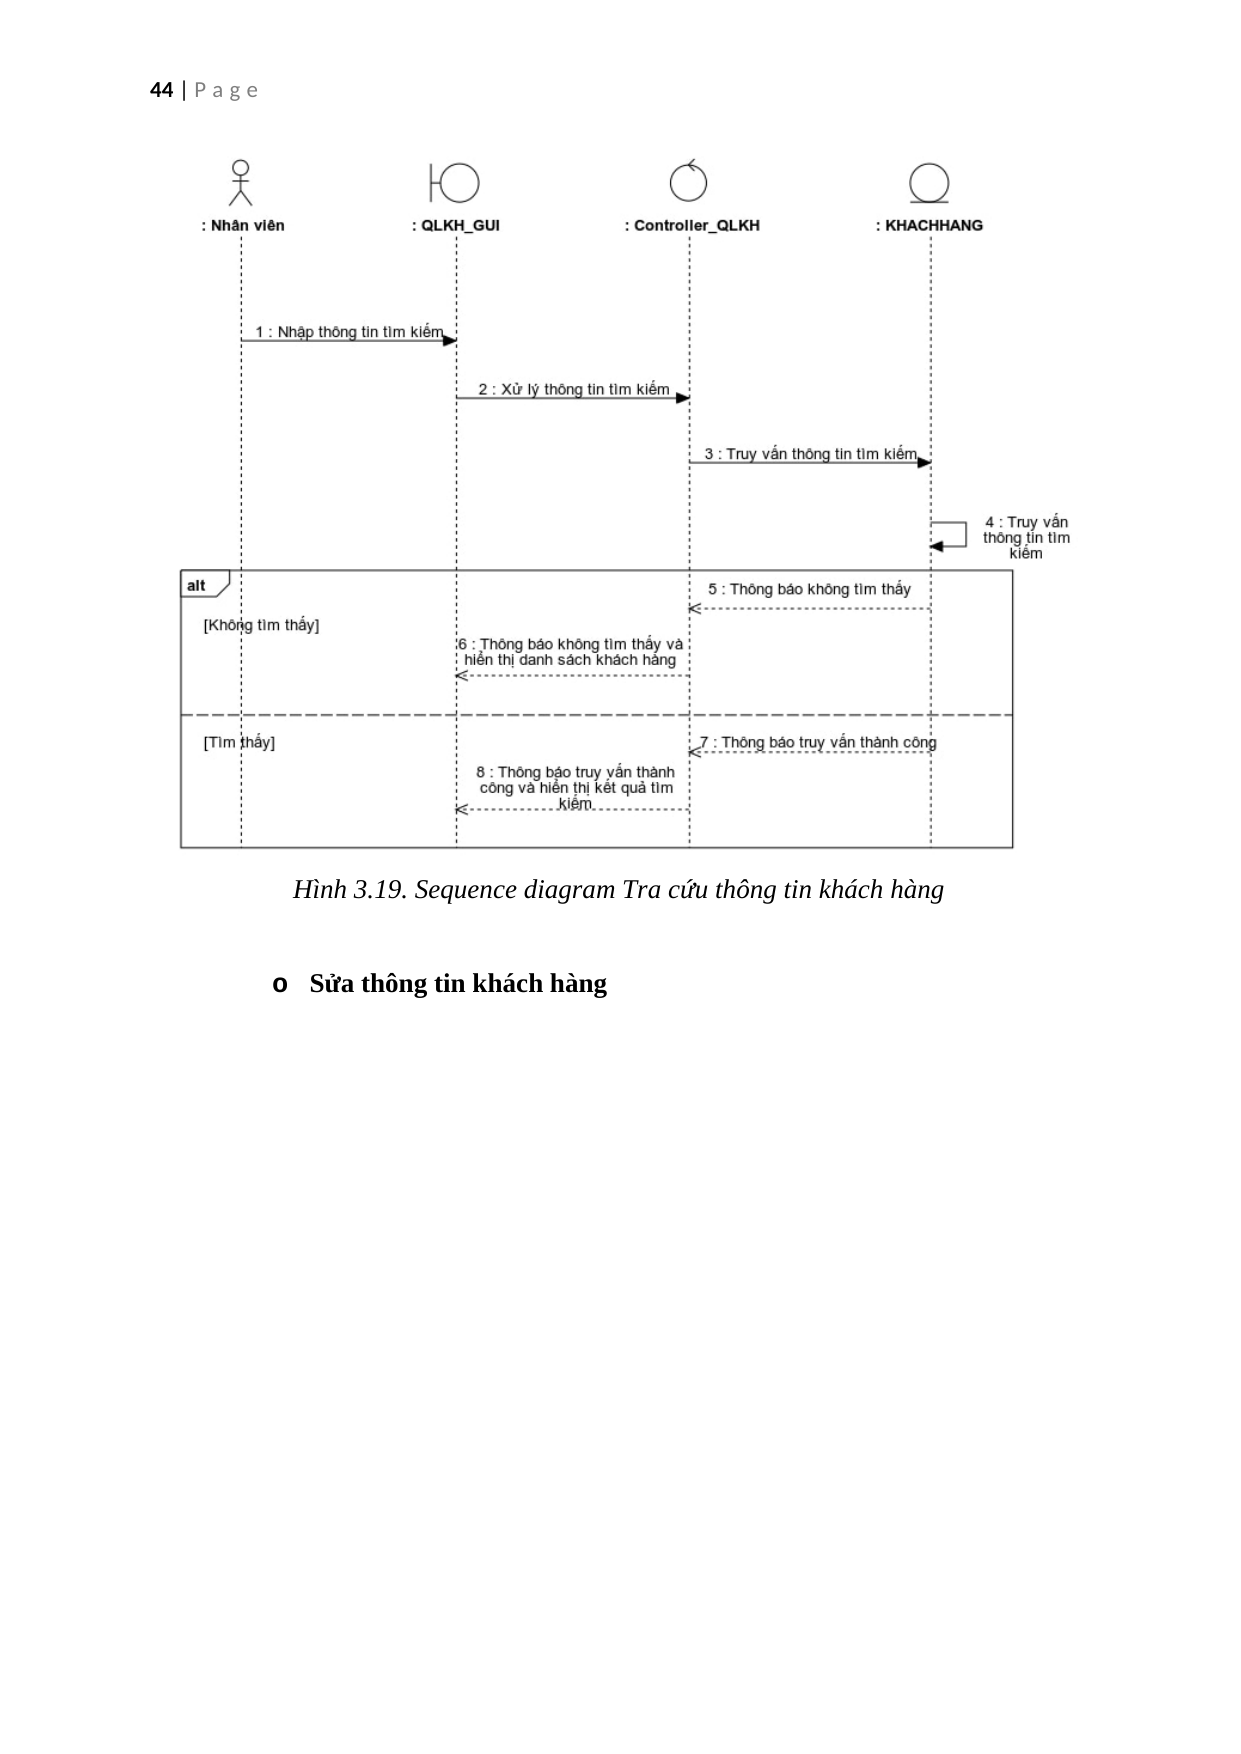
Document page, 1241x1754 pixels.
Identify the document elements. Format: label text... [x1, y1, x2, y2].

list Hình 3.19. Sequence diagram Tra cứu thông tin khách hàng [150, 874, 1090, 905]
list Sửa thông tin khách hàng [272, 967, 1090, 1000]
picture [150, 147, 1091, 860]
